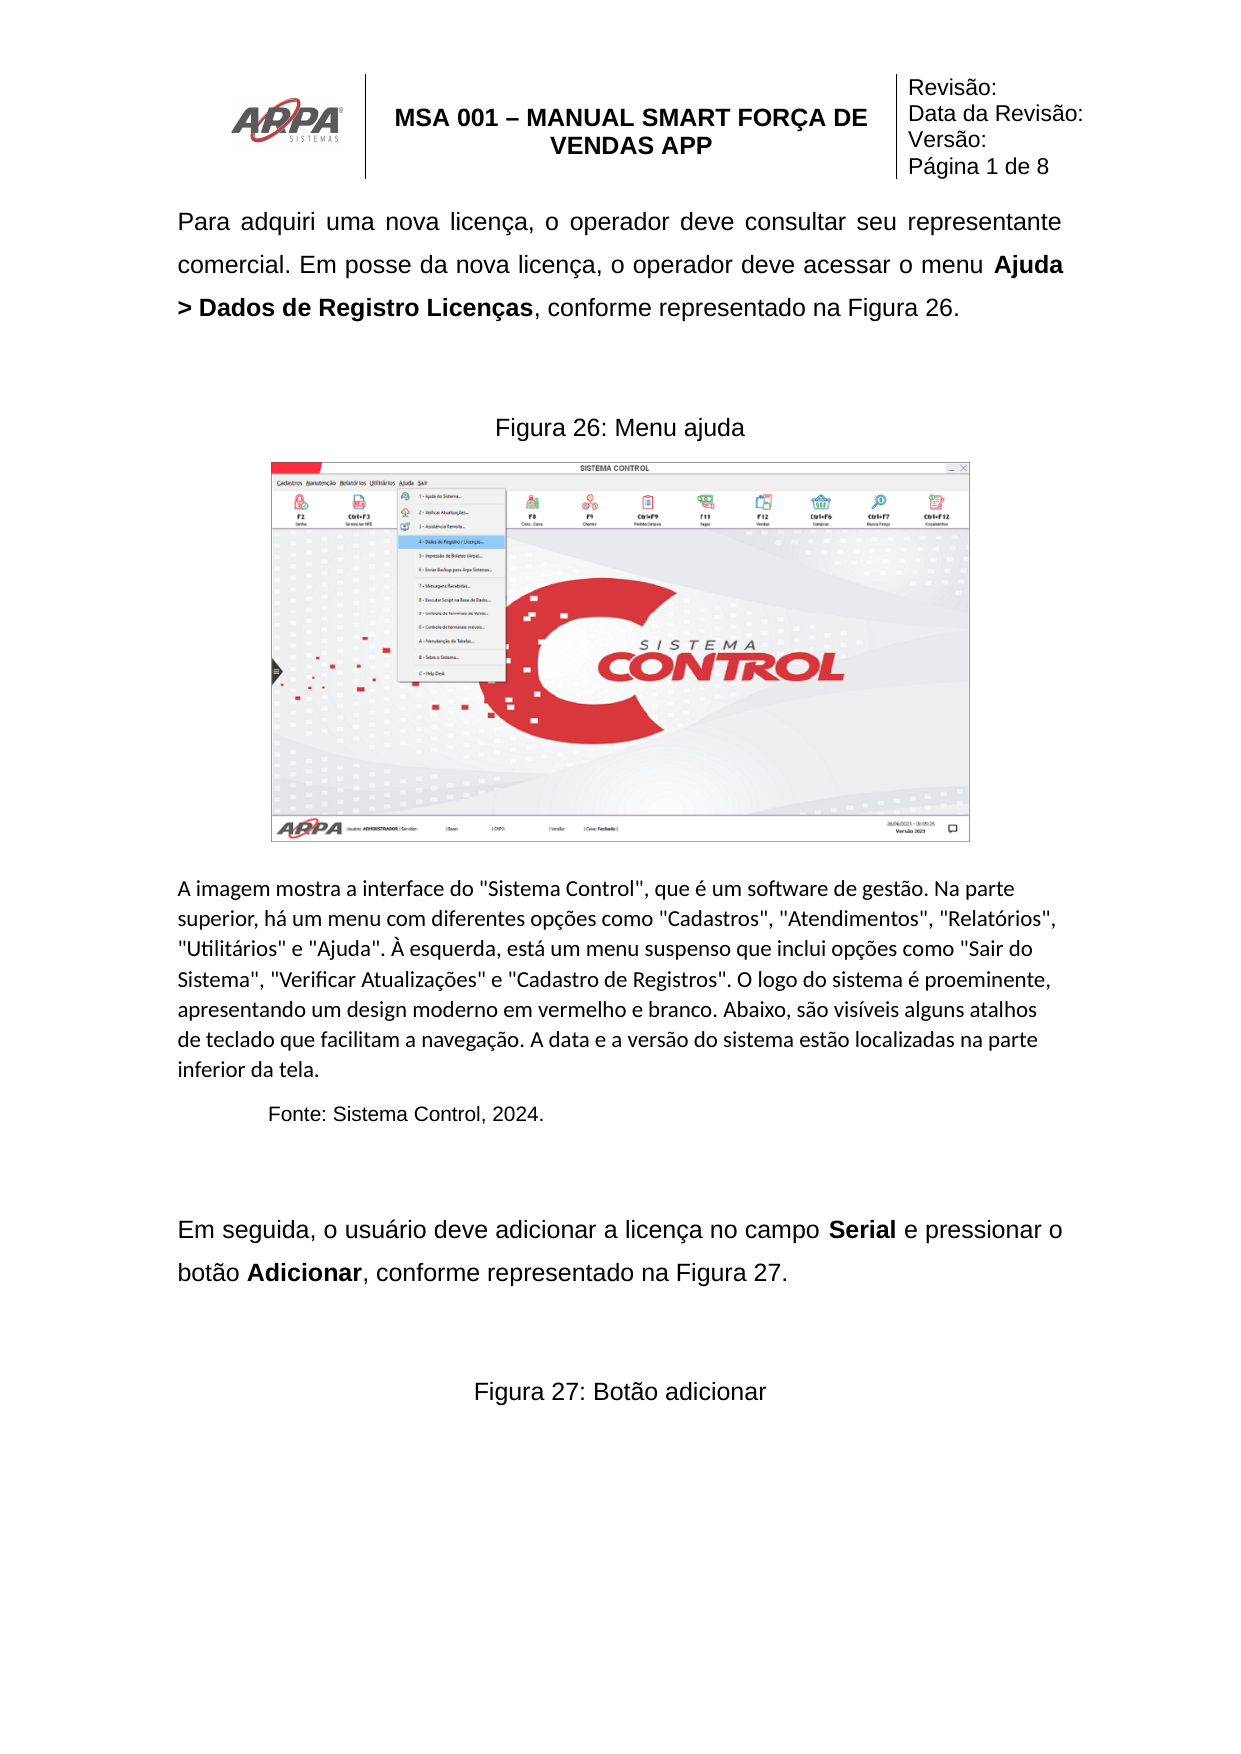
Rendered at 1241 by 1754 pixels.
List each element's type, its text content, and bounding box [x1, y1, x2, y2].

text Figura 26: Menu ajuda [177, 413, 1063, 442]
text Em seguida, o usuário deve adicionar a licença no campo Serial e pressionar o botão Adicionar, conforme representado na Figura 27. [177, 1215, 1063, 1287]
picture [231, 98, 343, 147]
text Fonte: Sistema Control, 2024. [177, 1102, 635, 1126]
picture [267, 458, 973, 844]
text Figura 27: Botão adicionar [177, 1377, 1063, 1406]
text Para adquiri uma nova licença, o operador deve consultar seu representante comercial. Em posse da nova licença, o operador deve acessar o menu Ajuda > Dados de Registro Licenças, conforme representado na Figura 26. [177, 207, 1063, 322]
text A imagem mostra a interface do "Sistema Control", que é um software de gestão. Na parte superior, há um menu com diferentes opções como "Cadastros", "Atendimentos", "Relatórios", "Utilitários" e "Ajuda". À esquerda, está um menu suspenso que inclui opções como "Sair do Sistema", "Verificar Atualizações" e "Cadastro de Registros". O logo do sistema é proeminente, apresentando um design moderno em vermelho e branco. Abaixo, são visíveis alguns atalhos de teclado que facilitam a navegação. A data e a versão do sistema estão localizadas na parte inferior da tela. [177, 874, 1063, 1083]
